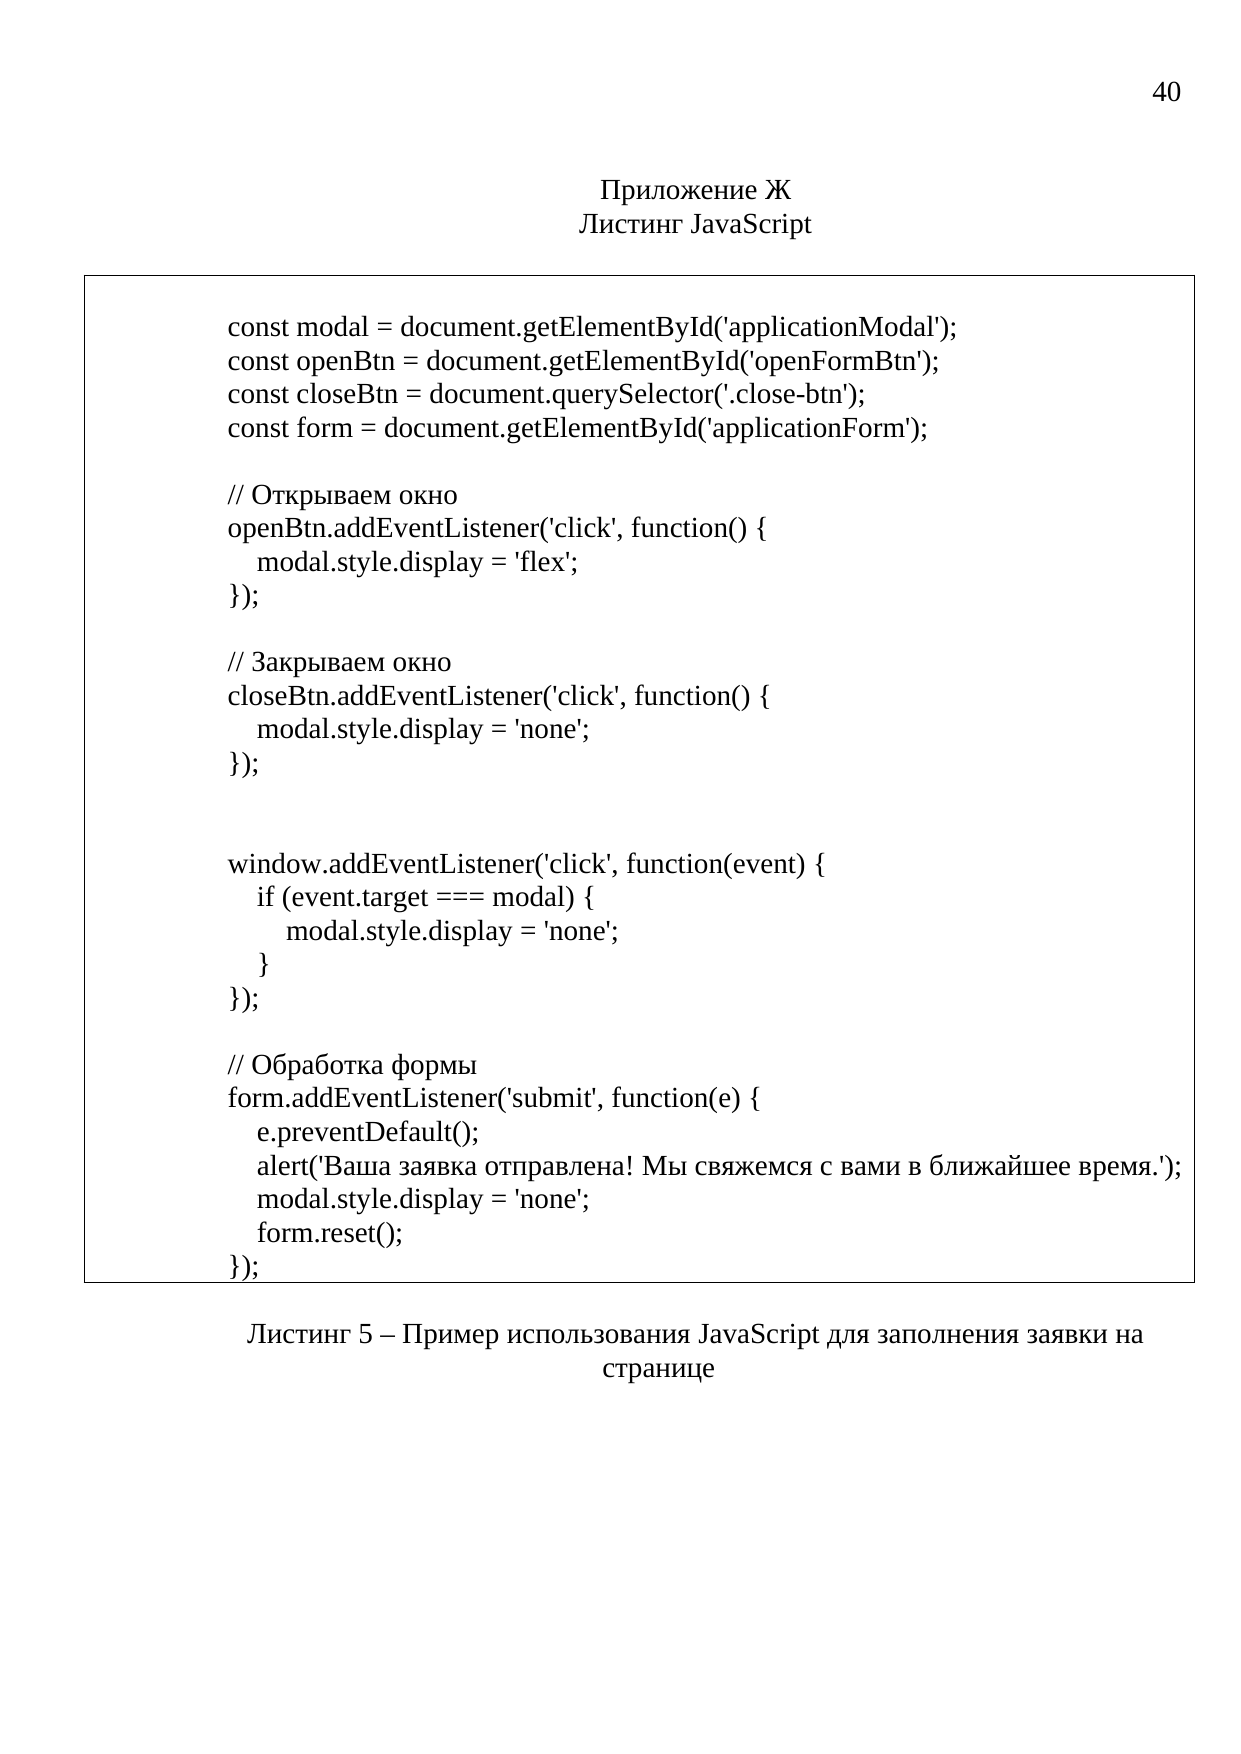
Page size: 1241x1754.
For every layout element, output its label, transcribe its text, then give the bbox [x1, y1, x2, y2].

text Листинг 5 – Пример использования JavaScript для заполнения заявки на странице [136, 1316, 1181, 1383]
text Приложение Ж [136, 172, 1181, 206]
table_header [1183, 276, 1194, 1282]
text Листинг JavaScript [136, 206, 1181, 239]
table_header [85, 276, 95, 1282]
